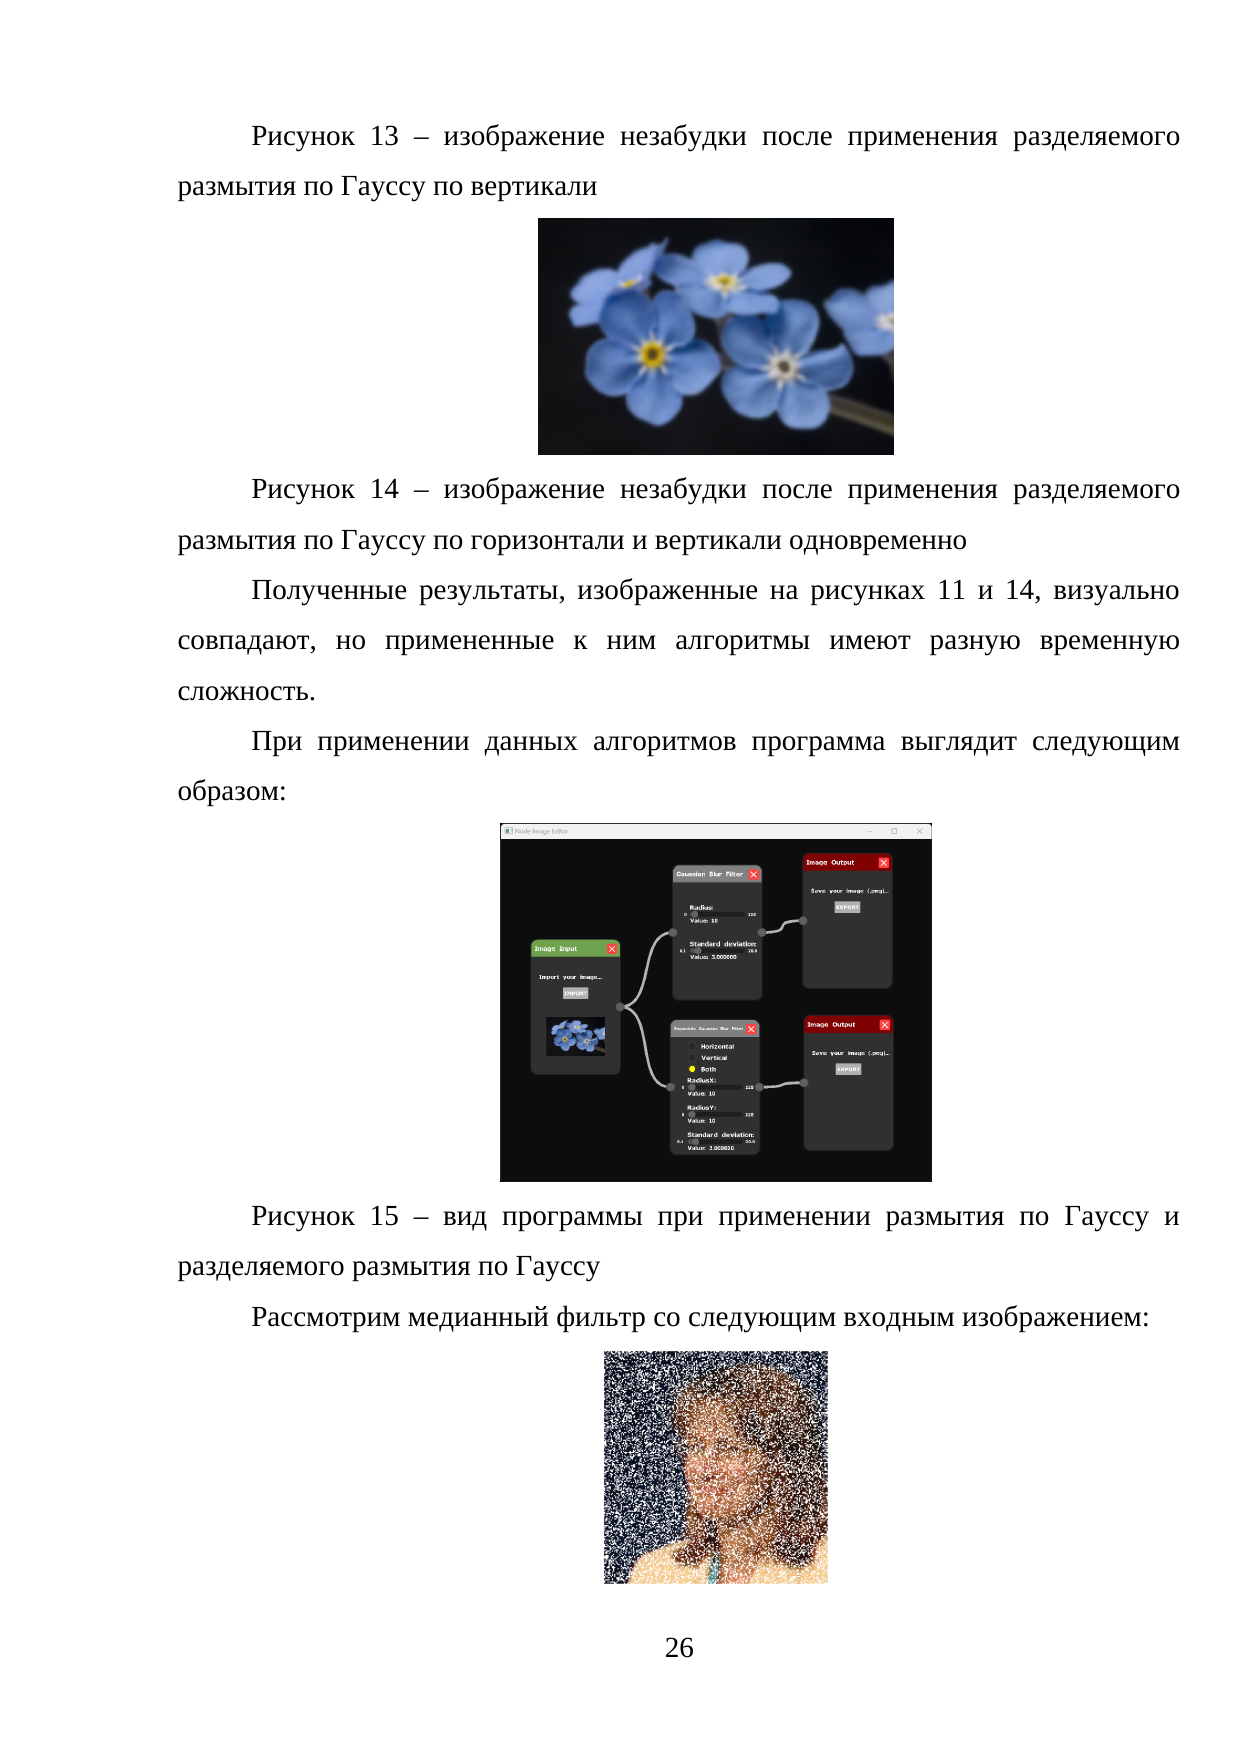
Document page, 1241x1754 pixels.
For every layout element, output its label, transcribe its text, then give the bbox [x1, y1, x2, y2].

text Рисунок 15 – вид программы при применении размытия по Гауссу и разделяемого размытия по Гауссу [177, 1198, 1181, 1282]
text Рисунок 14 – изображение незабудки после применения разделяемого размытия по Гауссу по горизонтали и вертикали одновременно [177, 471, 1181, 555]
text Полученные результаты, изображенные на рисунках 11 и 14, визуально совпадают, но примененные к ним алгоритмы имеют разную временную сложность. [177, 572, 1181, 706]
text Рисунок 13 – изображение незабудки после применения разделяемого размытия по Гауссу по вертикали [177, 118, 1181, 202]
text При применении данных алгоритмов программа выглядит следующим образом: [177, 723, 1181, 807]
picture [602, 1349, 830, 1586]
picture [500, 823, 932, 1182]
picture [538, 218, 894, 455]
text Рассмотрим медианный фильтр со следующим входным изображением: [177, 1299, 1181, 1332]
